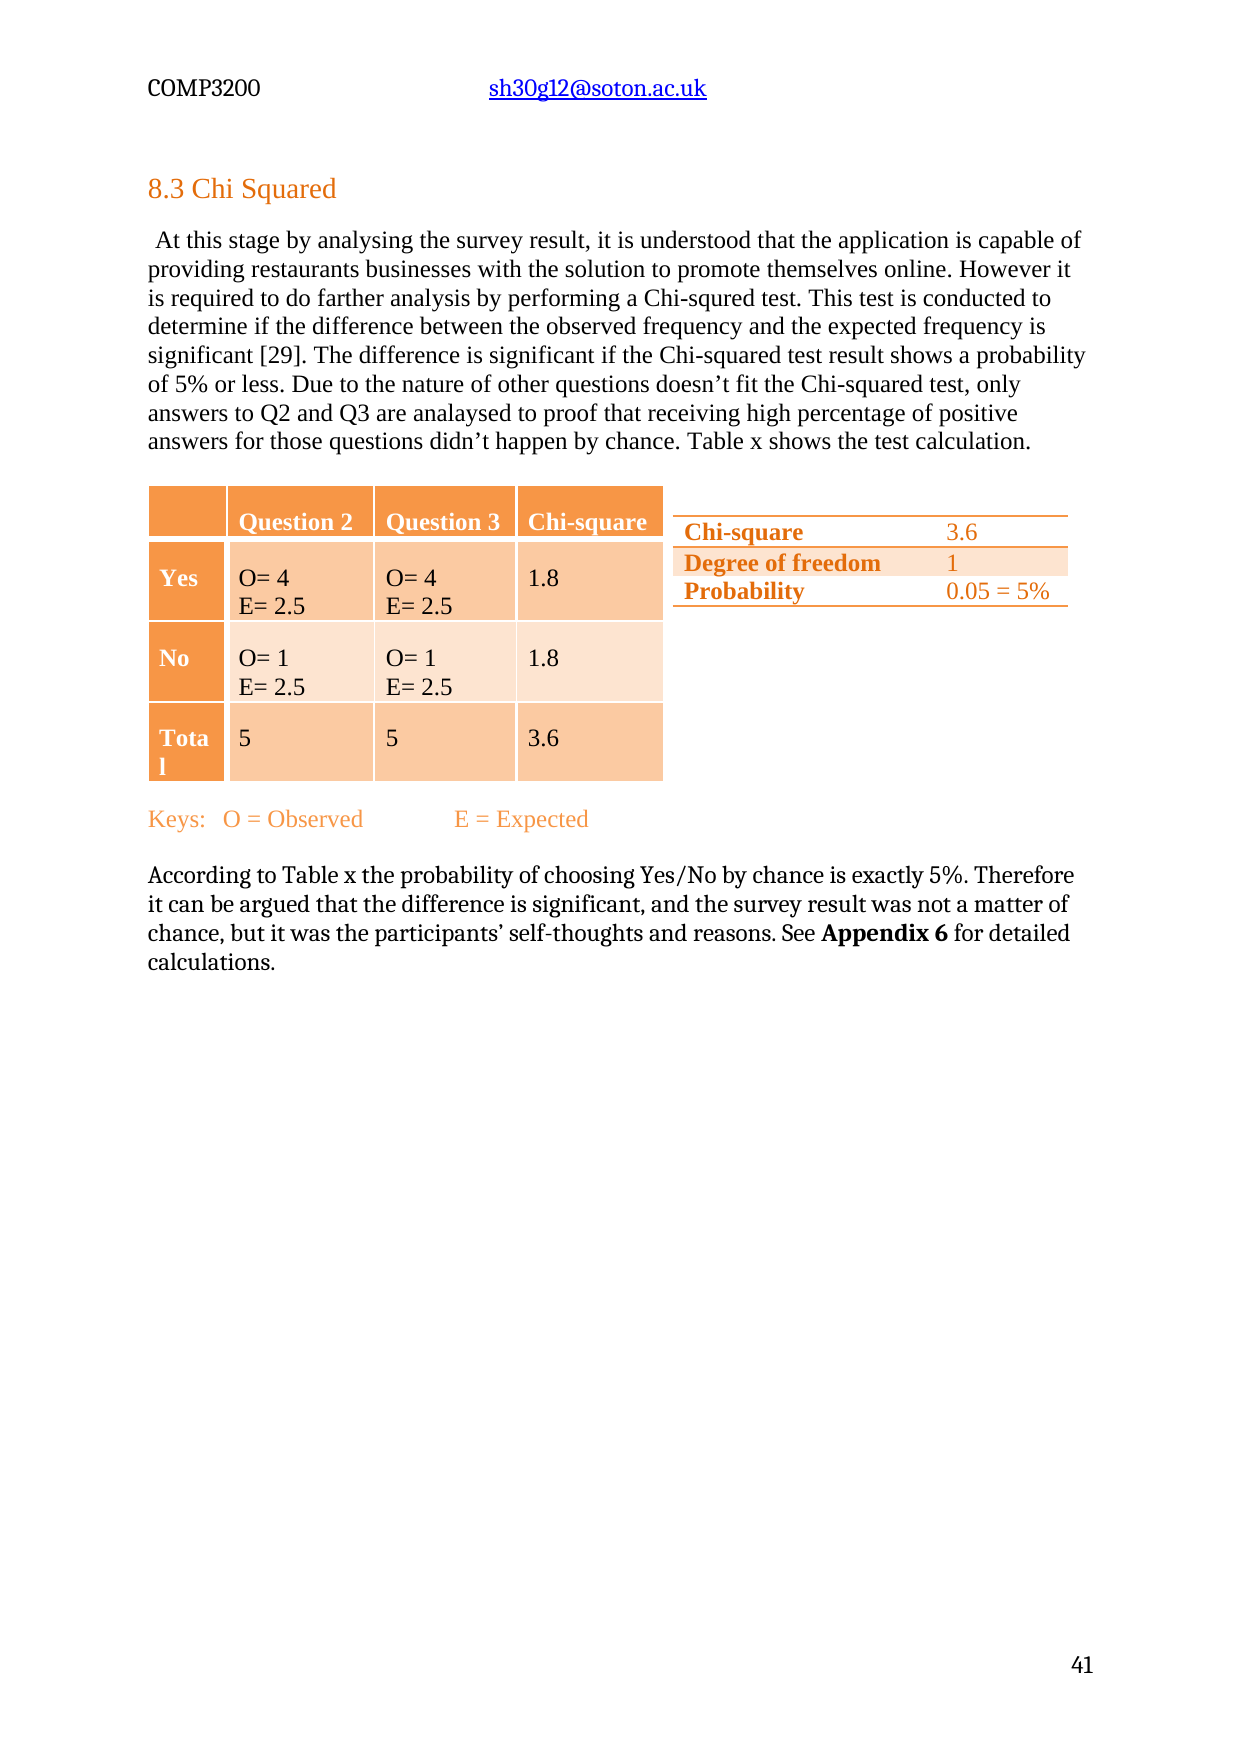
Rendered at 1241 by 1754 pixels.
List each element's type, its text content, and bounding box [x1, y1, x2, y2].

table_header Chi-square [673, 517, 935, 546]
table_header Question 3 [375, 486, 515, 536]
table_header Question 2 [228, 486, 373, 536]
table_header 3.6 [935, 517, 1068, 546]
table_header [149, 486, 226, 536]
table_cell O= 4 E= 2.5 [230, 542, 373, 620]
table_header Chi-square [518, 486, 663, 536]
subtitle Keys: O = Observed E = Expected [148, 804, 1092, 833]
table_cell 1.8 [517, 622, 663, 701]
table_cell No [149, 622, 224, 701]
table_cell 3.6 [518, 703, 663, 781]
text According to Table x the probability of choosing Yes/No by chance is exactly 5%. Therefore it can be argued that the difference is significant, and the survey result was not a matter of chance, but it was the participants’ self-thoughts and reasons. See Appendix 6 for detailed calculations. [148, 861, 1092, 976]
table_cell O= 1 E= 2.5 [230, 622, 374, 701]
table_cell 1 [935, 548, 1068, 576]
table_cell O= 4 E= 2.5 [375, 542, 515, 620]
table_cell 0.05 = 5% [935, 576, 1068, 605]
table_cell Yes [149, 542, 224, 620]
table_cell Degree of freedom [673, 548, 935, 576]
table_cell 5 [230, 703, 373, 781]
table_cell Total [149, 703, 224, 781]
subtitle 8.3 Chi Squared [148, 171, 1092, 204]
table_cell 5 [375, 703, 515, 781]
table_cell 1.8 [518, 542, 663, 620]
subtitle At this stage by analysing the survey result, it is understood that the application is capable of providing restaurants businesses with the solution to promote themselves online. However it is required to do farther analysis by performing a Chi-squred test. This test is conducted to determine if the difference between the observed frequency and the expected frequency is significant [29]. The difference is significant if the Chi-squared test result shows a probability of 5% or less. Due to the nature of other questions doesn’t fit the Chi-squared test, only answers to Q2 and Q3 are analaysed to proof that receiving high percentage of positive answers for those questions didn’t happen by chance. Table x shows the test calculation. [148, 225, 1092, 455]
table_cell O= 1 E= 2.5 [375, 622, 516, 701]
table_cell Probability [673, 576, 935, 605]
